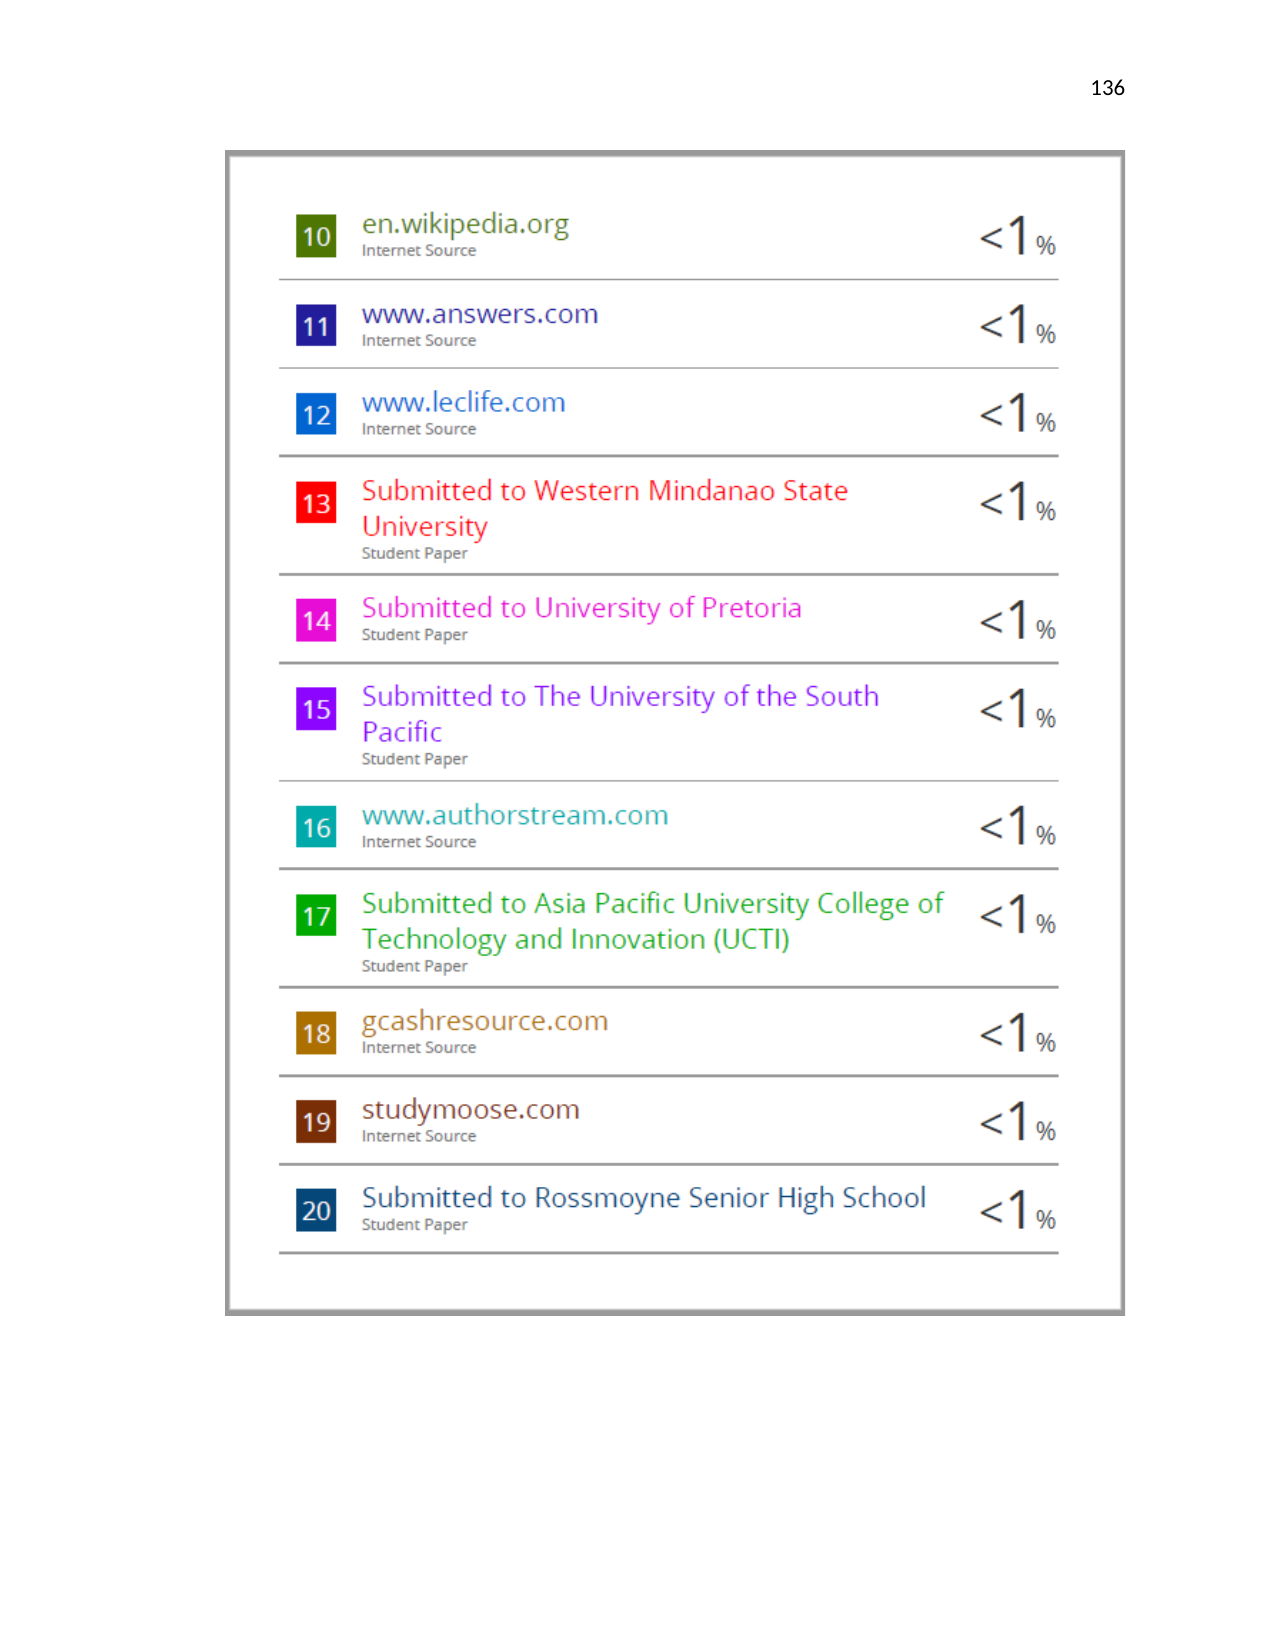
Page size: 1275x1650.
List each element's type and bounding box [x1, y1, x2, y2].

picture [225, 150, 1125, 1316]
